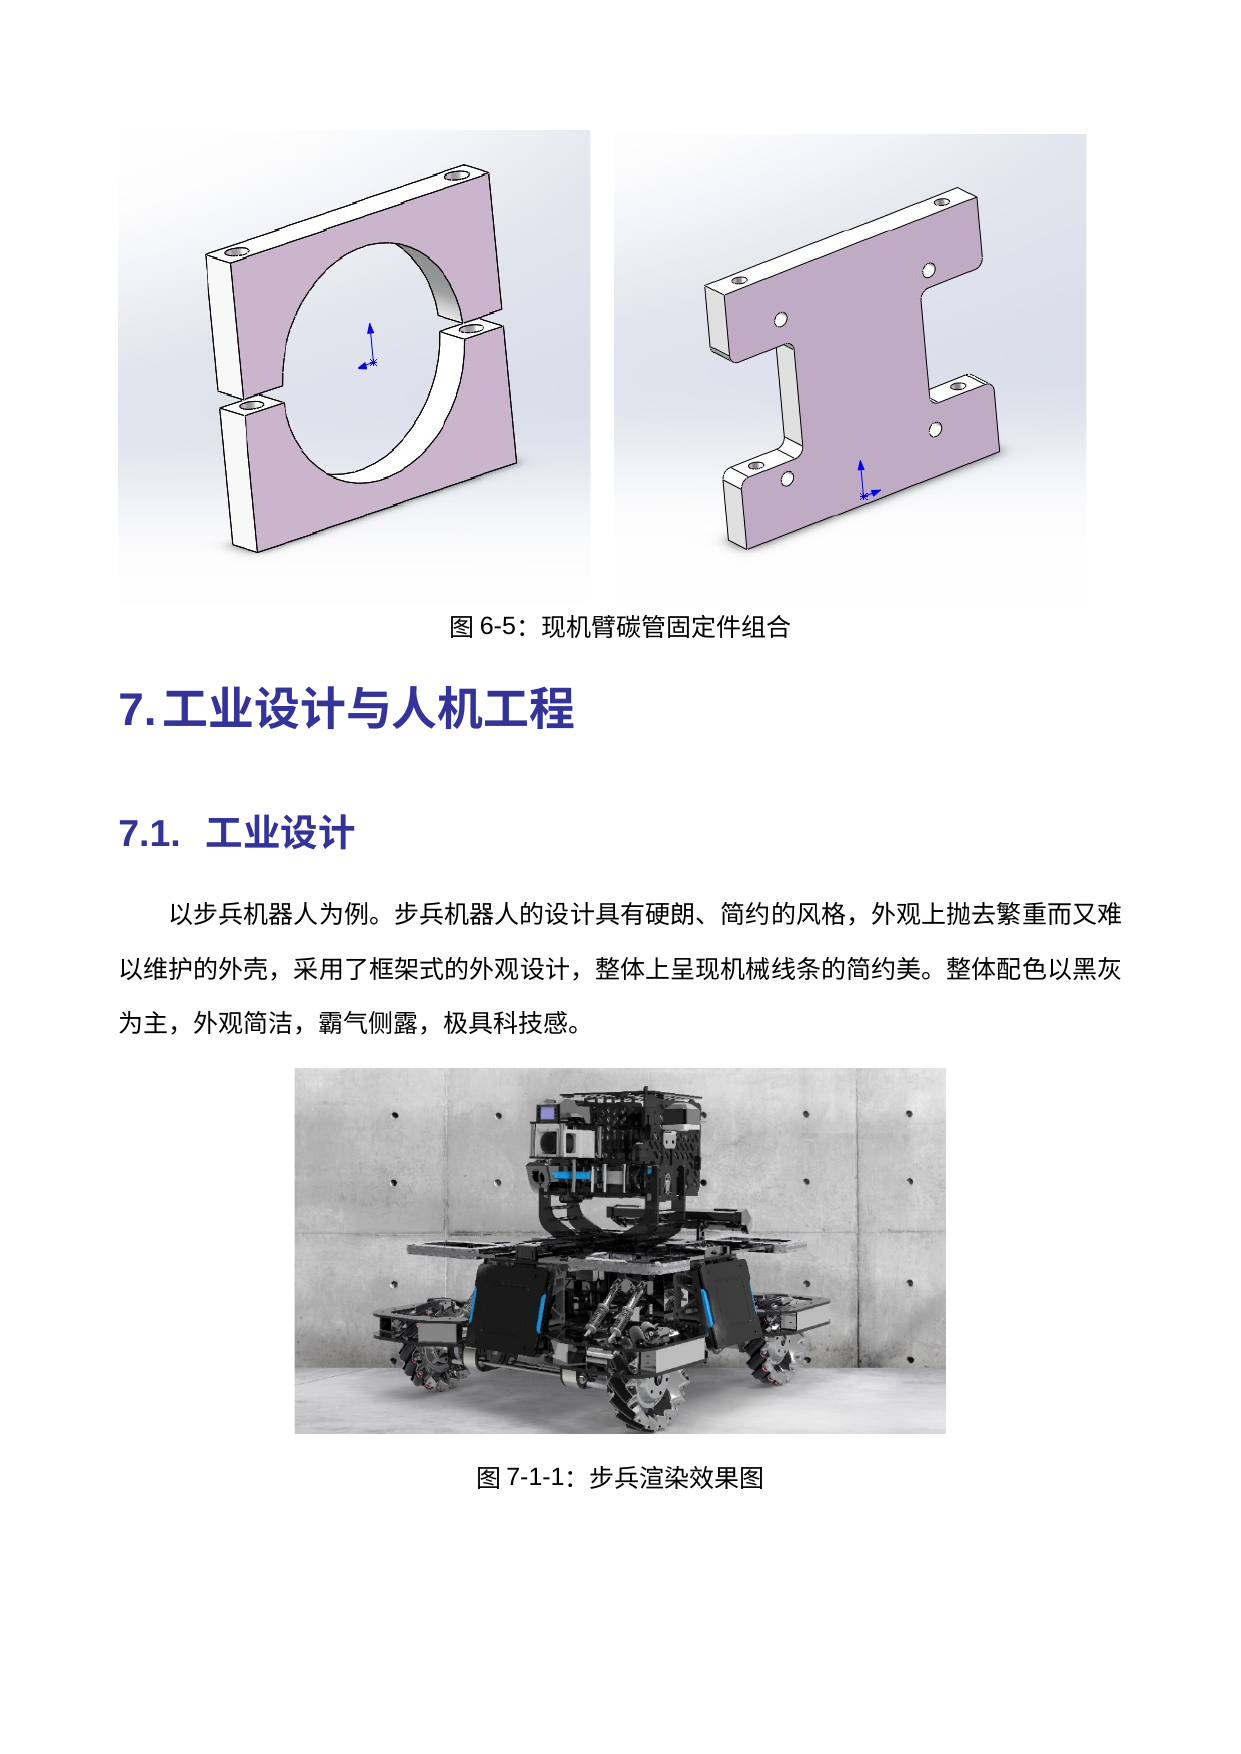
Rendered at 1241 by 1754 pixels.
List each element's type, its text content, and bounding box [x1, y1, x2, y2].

subtitle 工业设计与人机工程 [118, 672, 1122, 739]
text 图7-1-1：步兵渲染效果图 [118, 1459, 1122, 1495]
picture [118, 130, 591, 604]
picture [294, 1068, 946, 1434]
subtitle 工业设计 [118, 803, 1122, 857]
text 以步兵机器人为例。步兵机器人的设计具有硬朗、简约的风格，外观上抛去繁重而又难以维护的外壳，采用了框架式的外观设计，整体上呈现机械线条的简约美。整体配色以黑灰为主，外观简洁，霸气侧露，极具科技感。 [118, 895, 1122, 1040]
picture [614, 134, 1087, 608]
